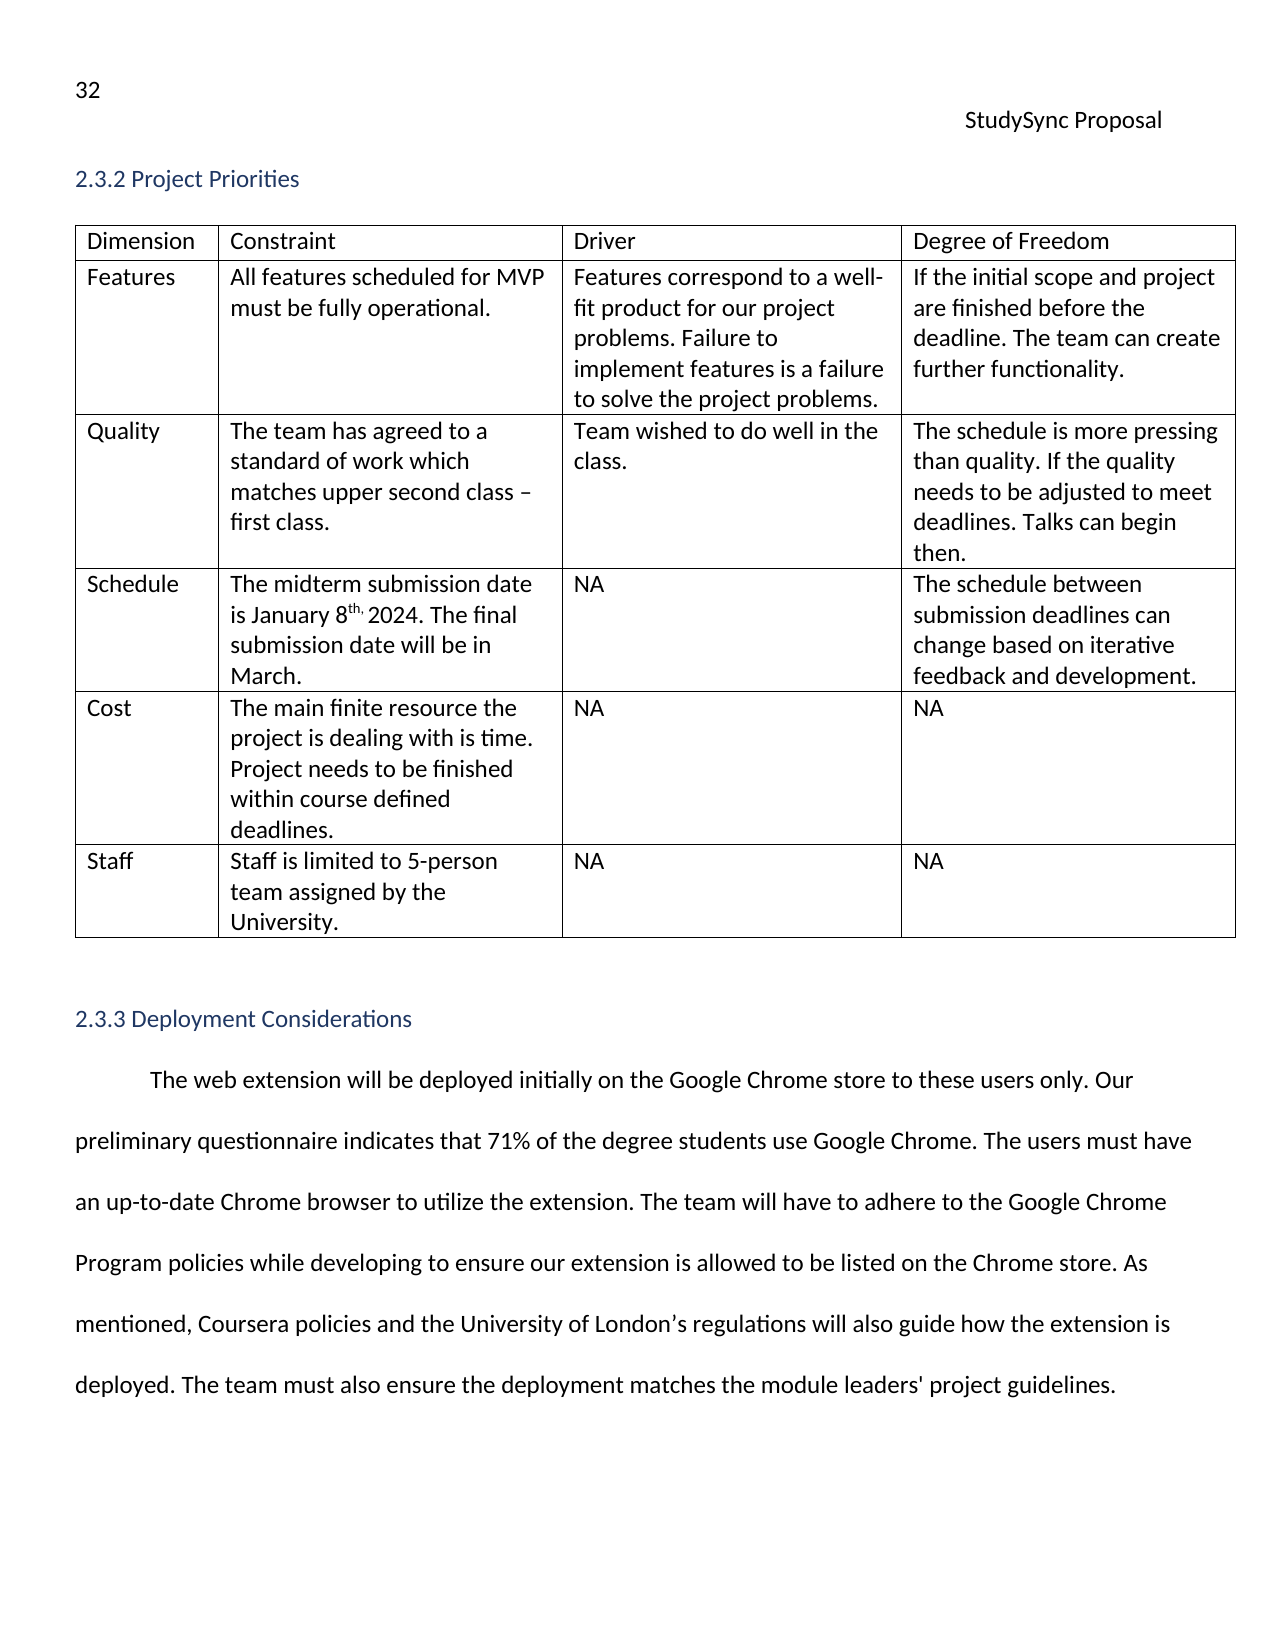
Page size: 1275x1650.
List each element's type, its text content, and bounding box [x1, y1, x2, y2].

table_cell The midterm submission date is January 8th, 2024. The final submission date will be in March. [219, 569, 562, 691]
table_cell NA [563, 845, 901, 937]
table_cell Features correspond to a well-fit product for our project problems. Failure to implement features is a failure to solve the project problems. [563, 261, 901, 414]
table_header Constraint [219, 226, 562, 260]
text The web extension will be deployed initially on the Google Chrome store to these users only. Our preliminary questionnaire indicates that 71% of the degree students use Google Chrome. The users must have an up-to-date Chrome browser to utilize the extension. The team will have to adhere to the Google Chrome Program policies while developing to ensure our extension is allowed to be listed on the Chrome store. As mentioned, Coursera policies and the University of London’s regulations will also guide how the extension is deployed. The team must also ensure the deployment matches the module leaders' project guidelines. [75, 1064, 1200, 1400]
table_cell NA [563, 569, 901, 691]
subtitle 2.3.3 Deployment Considerations [75, 1003, 1200, 1034]
table_cell Schedule [76, 569, 218, 691]
table_cell NA [563, 692, 901, 844]
table_header Driver [563, 226, 901, 260]
table_cell The team has agreed to a standard of work which matches upper second class – first class. [219, 415, 562, 568]
table_cell The schedule is more pressing than quality. If the quality needs to be adjusted to meet deadlines. Talks can begin then. [902, 415, 1235, 568]
table_cell Cost [76, 692, 218, 844]
subtitle 2.3.2 Project Priorities [75, 163, 1200, 194]
table_cell Quality [76, 415, 218, 568]
table_cell Features [76, 261, 218, 414]
table_header Degree of Freedom [902, 226, 1235, 260]
table_cell Team wished to do well in the class. [563, 415, 901, 568]
table_cell Staff is limited to 5-person team assigned by the University. [219, 845, 562, 937]
table_header Dimension [76, 226, 218, 260]
table_cell NA [902, 845, 1235, 937]
table_cell The schedule between submission deadlines can change based on iterative feedback and development. [902, 569, 1235, 691]
table_cell All features scheduled for MVP must be fully operational. [219, 261, 562, 414]
table_cell The main finite resource the project is dealing with is time. Project needs to be finished within course defined deadlines. [219, 692, 562, 844]
table_cell Staff [76, 845, 218, 937]
table_cell NA [902, 692, 1235, 844]
table_cell If the initial scope and project are finished before the deadline. The team can create further functionality. [902, 261, 1235, 414]
